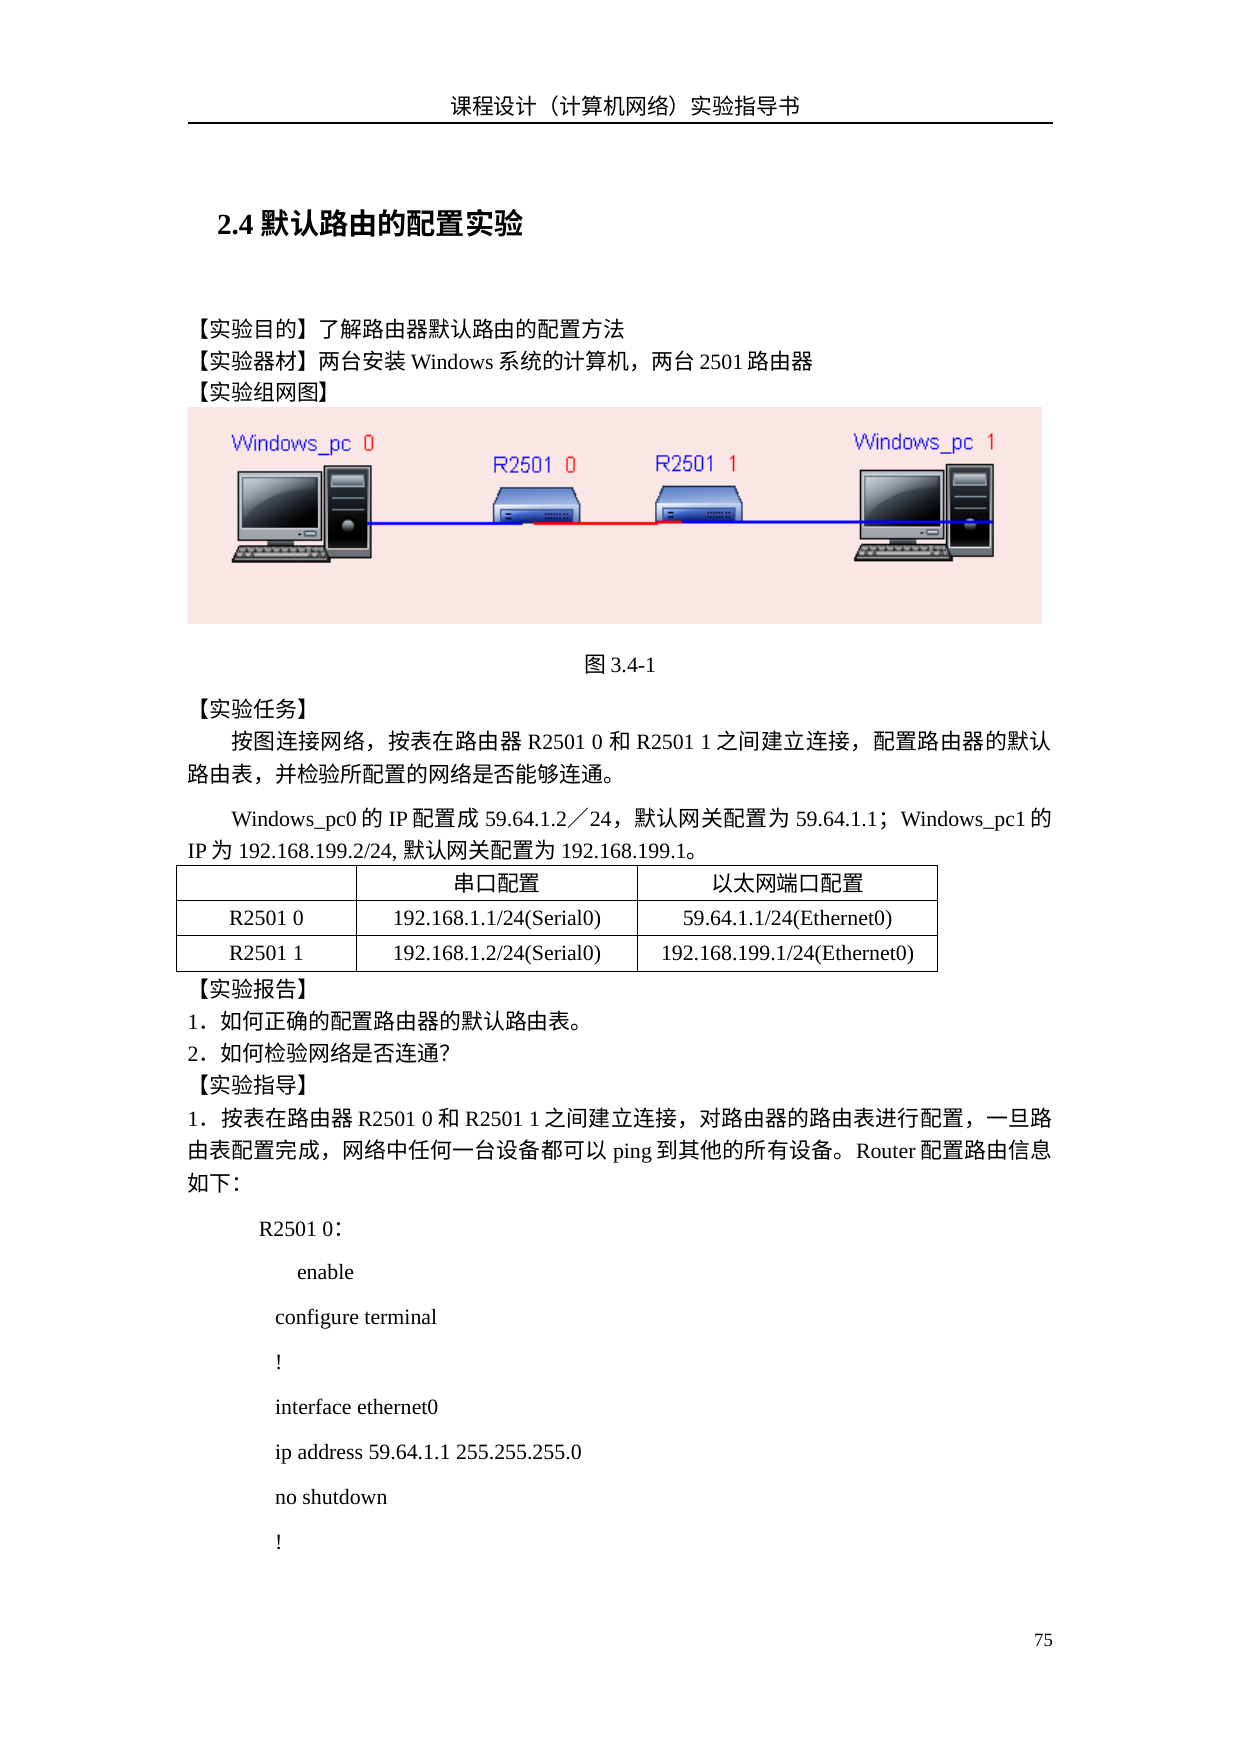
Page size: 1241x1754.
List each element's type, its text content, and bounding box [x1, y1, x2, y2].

text 【实验目的】了解路由器默认路由的配置方法 [187, 312, 1053, 344]
text 【实验任务】 [187, 692, 1053, 724]
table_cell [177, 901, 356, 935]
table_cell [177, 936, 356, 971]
text interface ethernet0 [187, 1390, 1053, 1423]
text 【实验指导】 [187, 1068, 1053, 1100]
text 按图连接网络，按表在路由器R2501 0 和R2501 1之间建立连接，配置路由器的默认路由表，并检验所配置的网络是否能够连通。 [187, 724, 1053, 789]
text 【实验报告】 [187, 972, 1053, 1003]
text no shutdown [187, 1480, 1053, 1513]
picture [187, 407, 1042, 624]
text ip address 59.64.1.1 255.255.255.0 [187, 1435, 1053, 1468]
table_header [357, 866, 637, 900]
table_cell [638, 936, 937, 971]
text 1．如何正确的配置路由器的默认路由表。 [187, 1003, 1053, 1036]
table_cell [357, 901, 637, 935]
text R2501 0： [187, 1210, 1053, 1243]
text 【实验组网图】 [187, 375, 1053, 407]
text 1．按表在路由器R2501 0 和R2501 1之间建立连接，对路由器的路由表进行配置，一旦路由表配置完成，网络中任何一台设备都可以ping到其他的所有设备。Router配置路由信息如下： [187, 1100, 1053, 1198]
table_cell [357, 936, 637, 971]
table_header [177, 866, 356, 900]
text 图3.4-1 [187, 647, 1053, 679]
subtitle 2.4 默认路由的配置实验 [187, 189, 1053, 254]
text Windows_pc0的IP配置成 59.64.1.2／24，默认网关配置为 59.64.1.1；Windows_pc1的IP为 192.168.199.2/24, 默认网关配置为 192.168.199.1。 [187, 801, 1053, 864]
text configure terminal [187, 1300, 1053, 1333]
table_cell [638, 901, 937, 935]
text enable [187, 1255, 1053, 1288]
text ! [187, 1345, 1053, 1378]
text 2．如何检验网络是否连通？ [187, 1036, 1053, 1068]
text ! [187, 1525, 1053, 1558]
text 【实验器材】两台安装Windows系统的计算机，两台2501路由器 [187, 344, 1053, 375]
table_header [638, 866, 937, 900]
